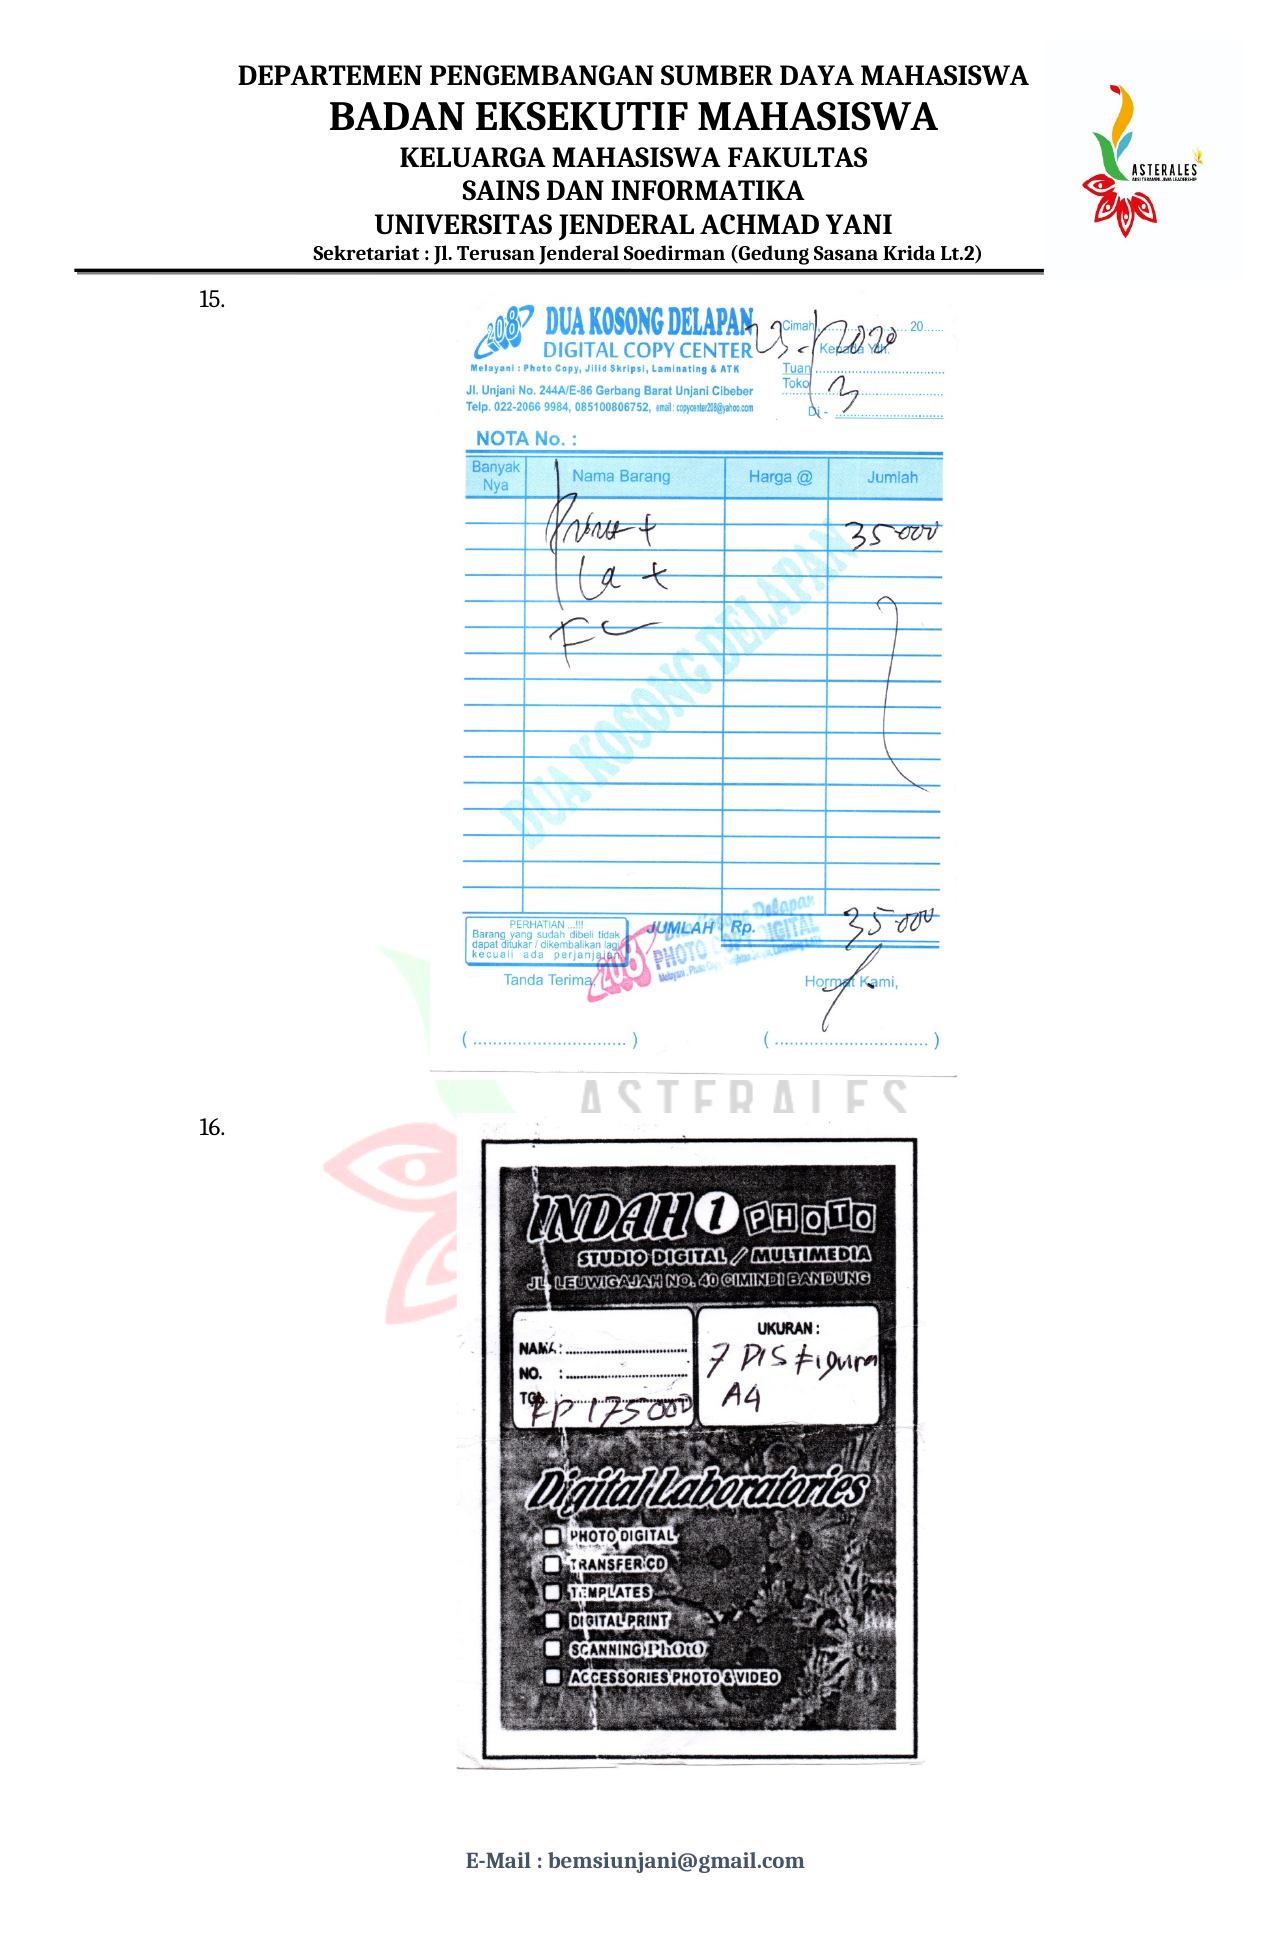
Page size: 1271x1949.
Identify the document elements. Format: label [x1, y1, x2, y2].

picture [456, 1113, 931, 1770]
picture [429, 285, 958, 1080]
table_cell [236, 1113, 1151, 1803]
table_cell [186, 285, 236, 1113]
picture [1042, 39, 1242, 280]
picture [61, 60, 254, 261]
table_cell [186, 1113, 236, 1803]
table_cell [236, 285, 1151, 1113]
